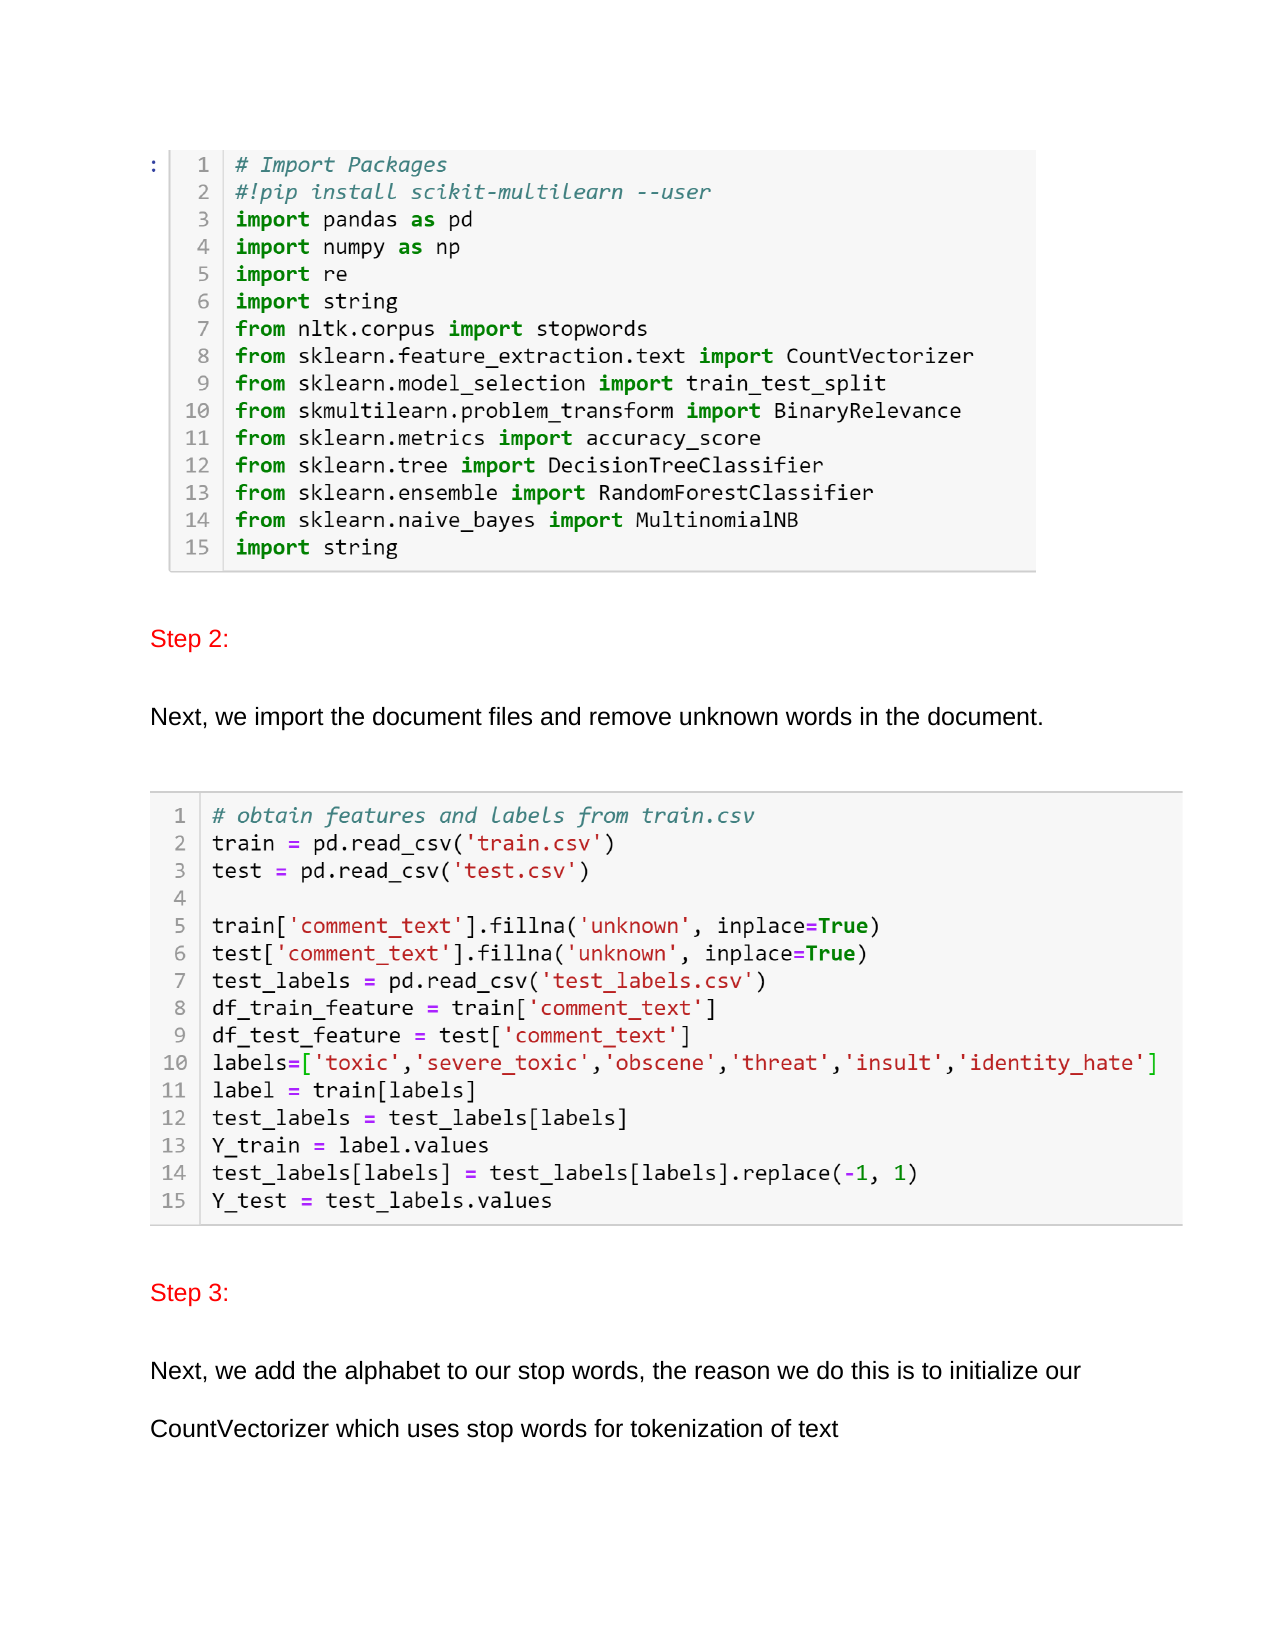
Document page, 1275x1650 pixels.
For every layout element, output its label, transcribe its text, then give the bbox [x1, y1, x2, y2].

text Next, we import the document files and remove unknown words in the document. [150, 702, 1125, 731]
text Next, we add the alphabet to our stop words, the reason we do this is to initialize our CountVectorizer which uses stop words for tokenization of text [150, 1356, 1125, 1442]
text Step 2: [150, 624, 1125, 653]
text Step 3: [150, 1278, 1125, 1307]
picture [150, 780, 1183, 1229]
picture [150, 150, 1036, 575]
